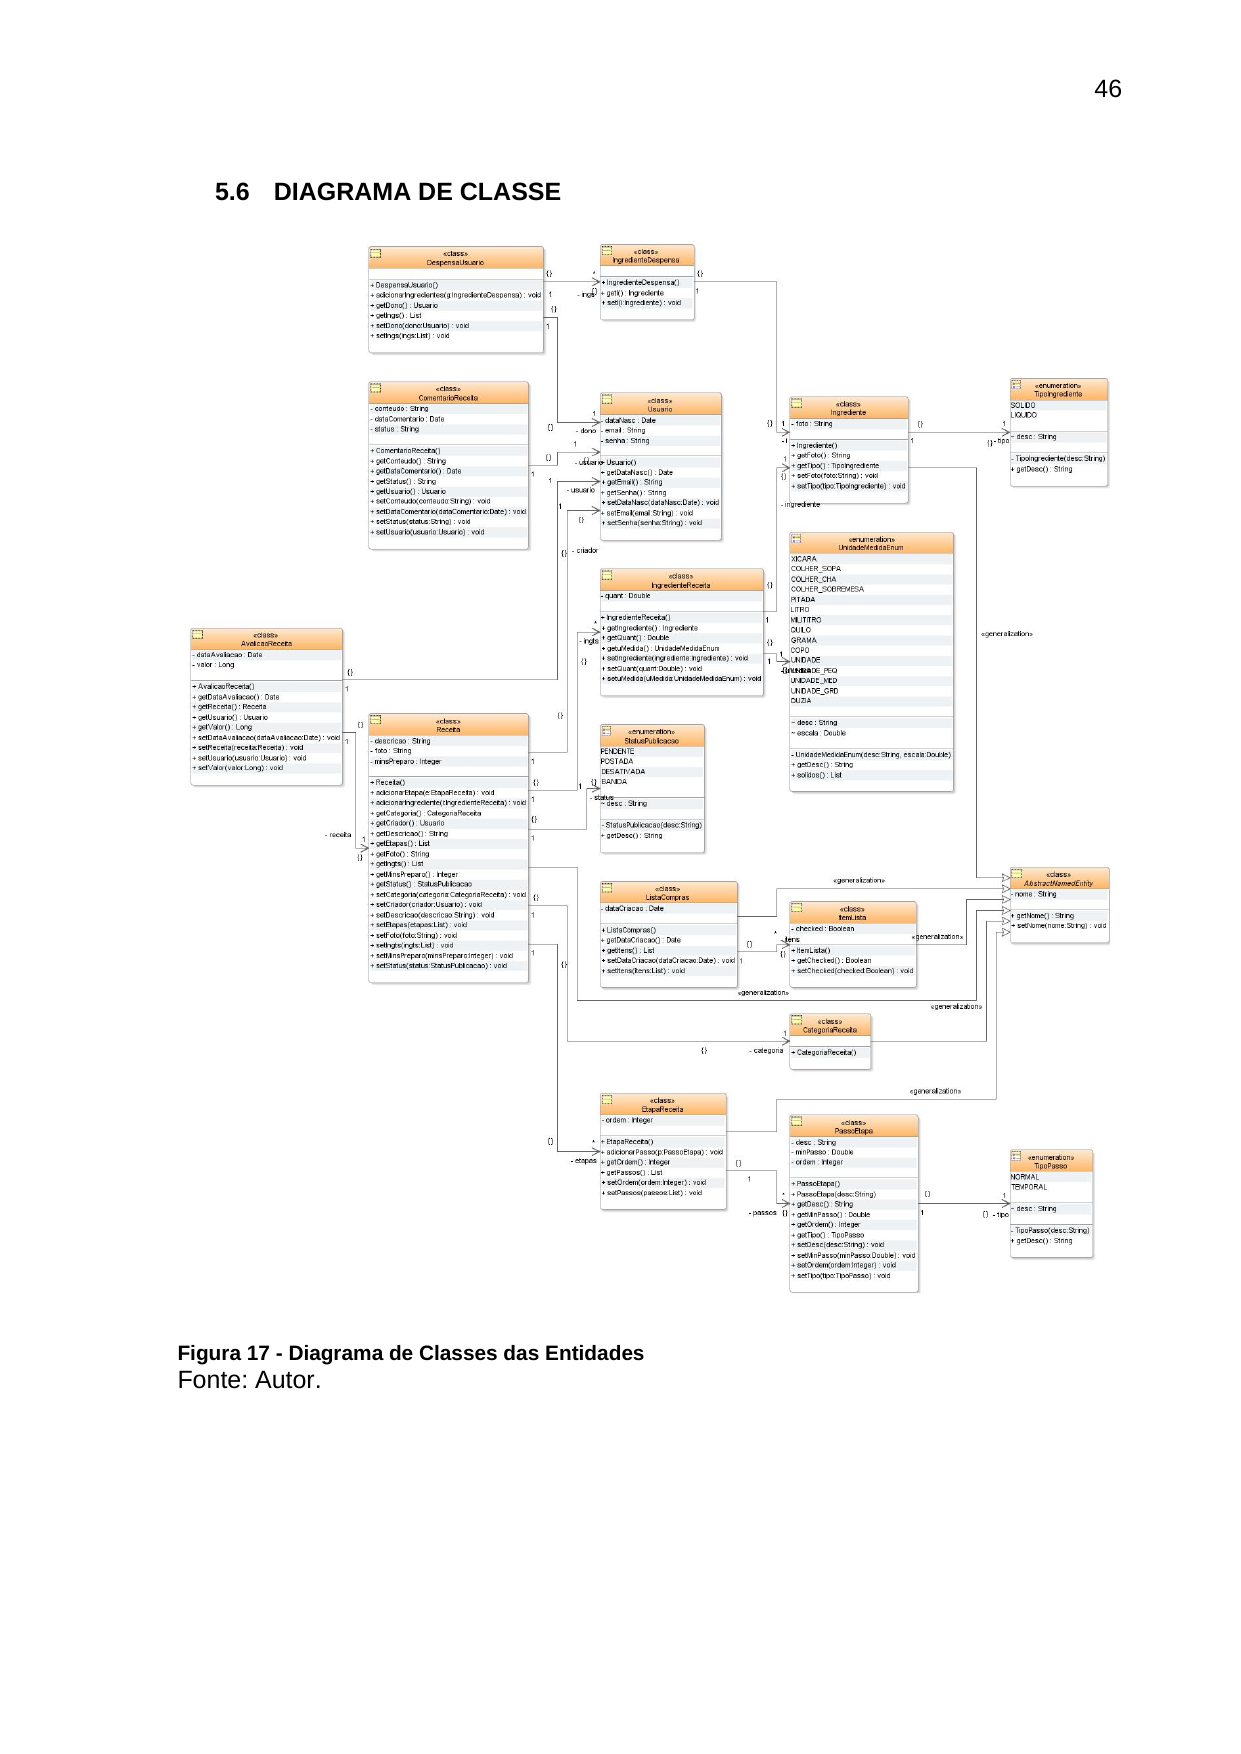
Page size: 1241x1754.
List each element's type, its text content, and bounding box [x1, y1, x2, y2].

subtitle DIAGRAMA DE CLASSE [215, 177, 1122, 206]
text Fonte: Autor. [177, 1365, 1122, 1394]
picture [177, 231, 1123, 1306]
